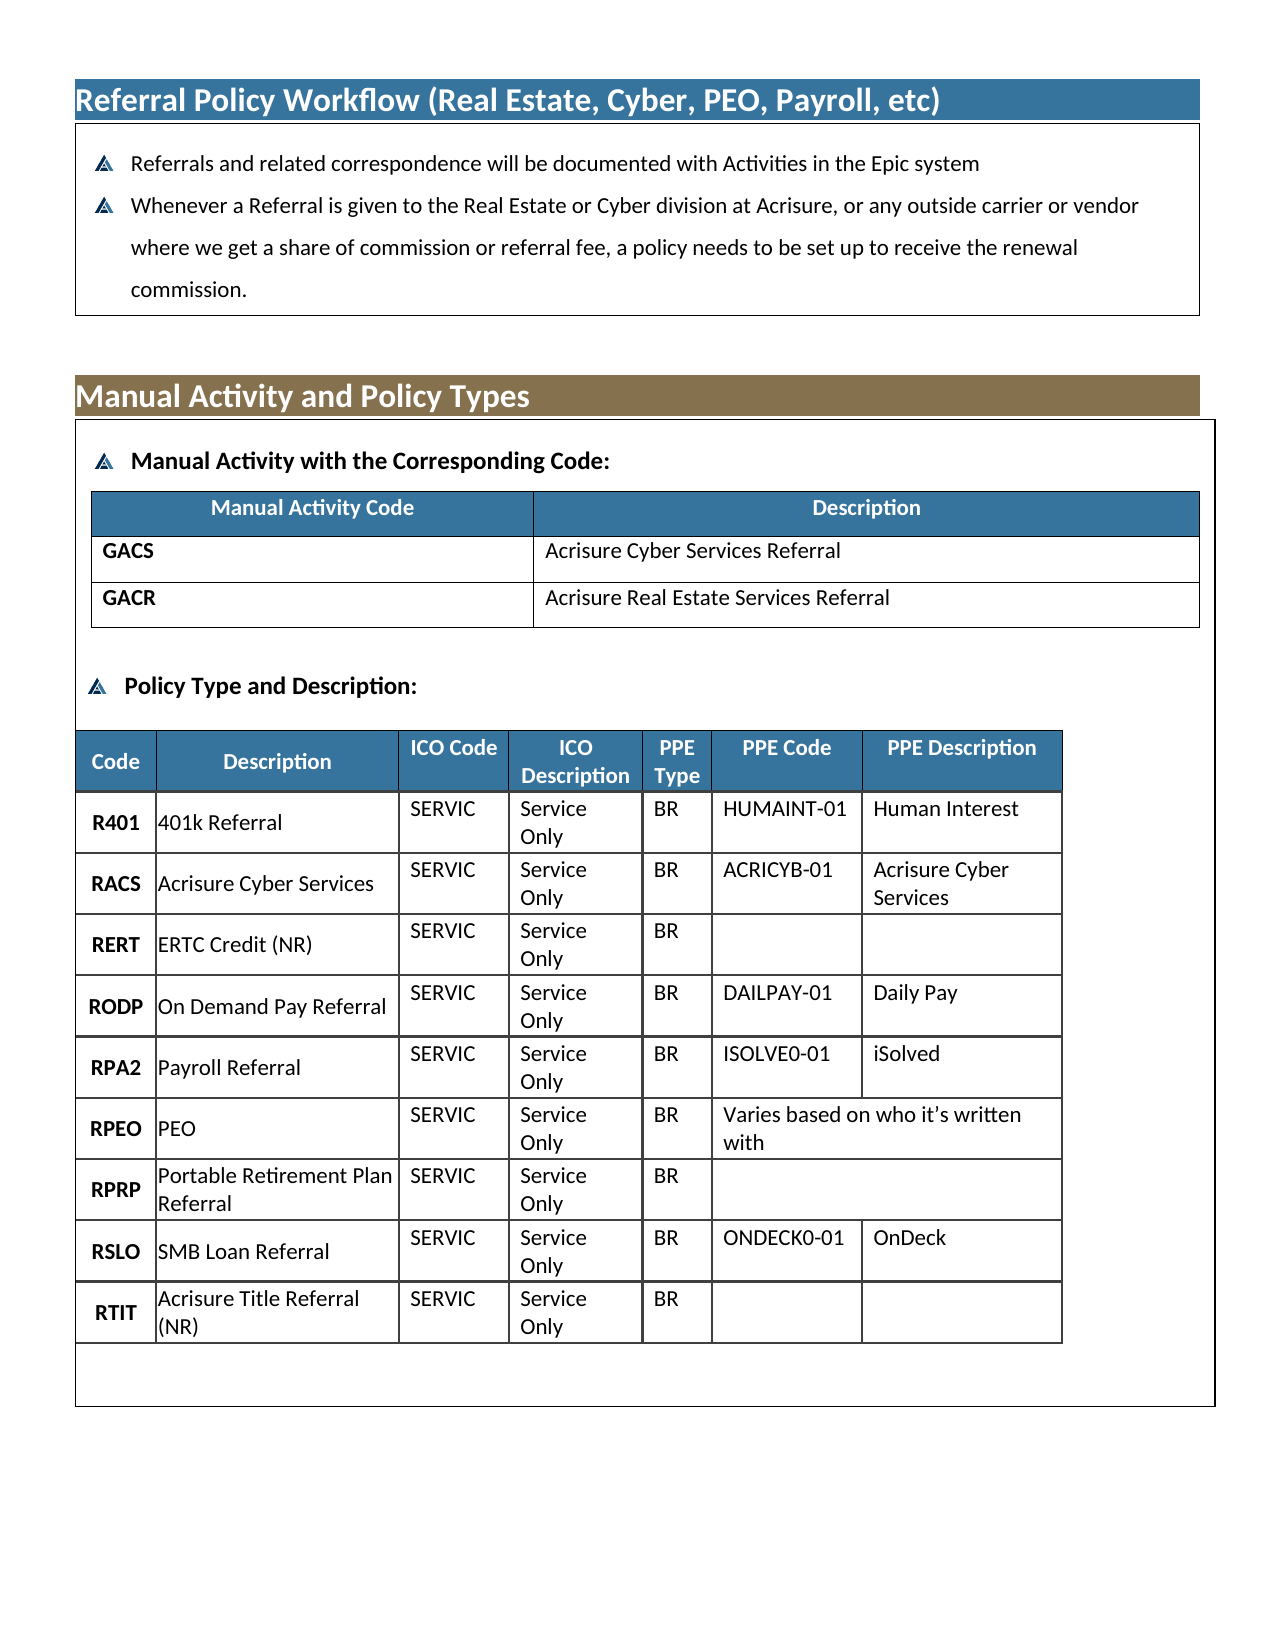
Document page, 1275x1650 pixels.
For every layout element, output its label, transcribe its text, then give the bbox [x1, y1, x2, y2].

table_header Manual Activity with the Corresponding Code: Policy Type and Description: [76, 420, 1214, 1406]
picture [87, 677, 107, 695]
table_header Referrals and related correspondence will be documented with Activities in the Epic system Whenever a Referral is given to the Real Estate or Cyber division at Acrisure, or any outside carrier or vendor where we get a share of commission or referral fee, a policy needs to be set up to receive the renewal commission. [76, 124, 1199, 315]
subtitle Manual Activity and Policy Types [75, 375, 1200, 416]
subtitle Referral Policy Workflow (Real Estate, Cyber, PEO, Payroll, etc) [75, 79, 1200, 120]
picture [94, 196, 114, 214]
picture [94, 154, 114, 172]
picture [94, 452, 114, 470]
